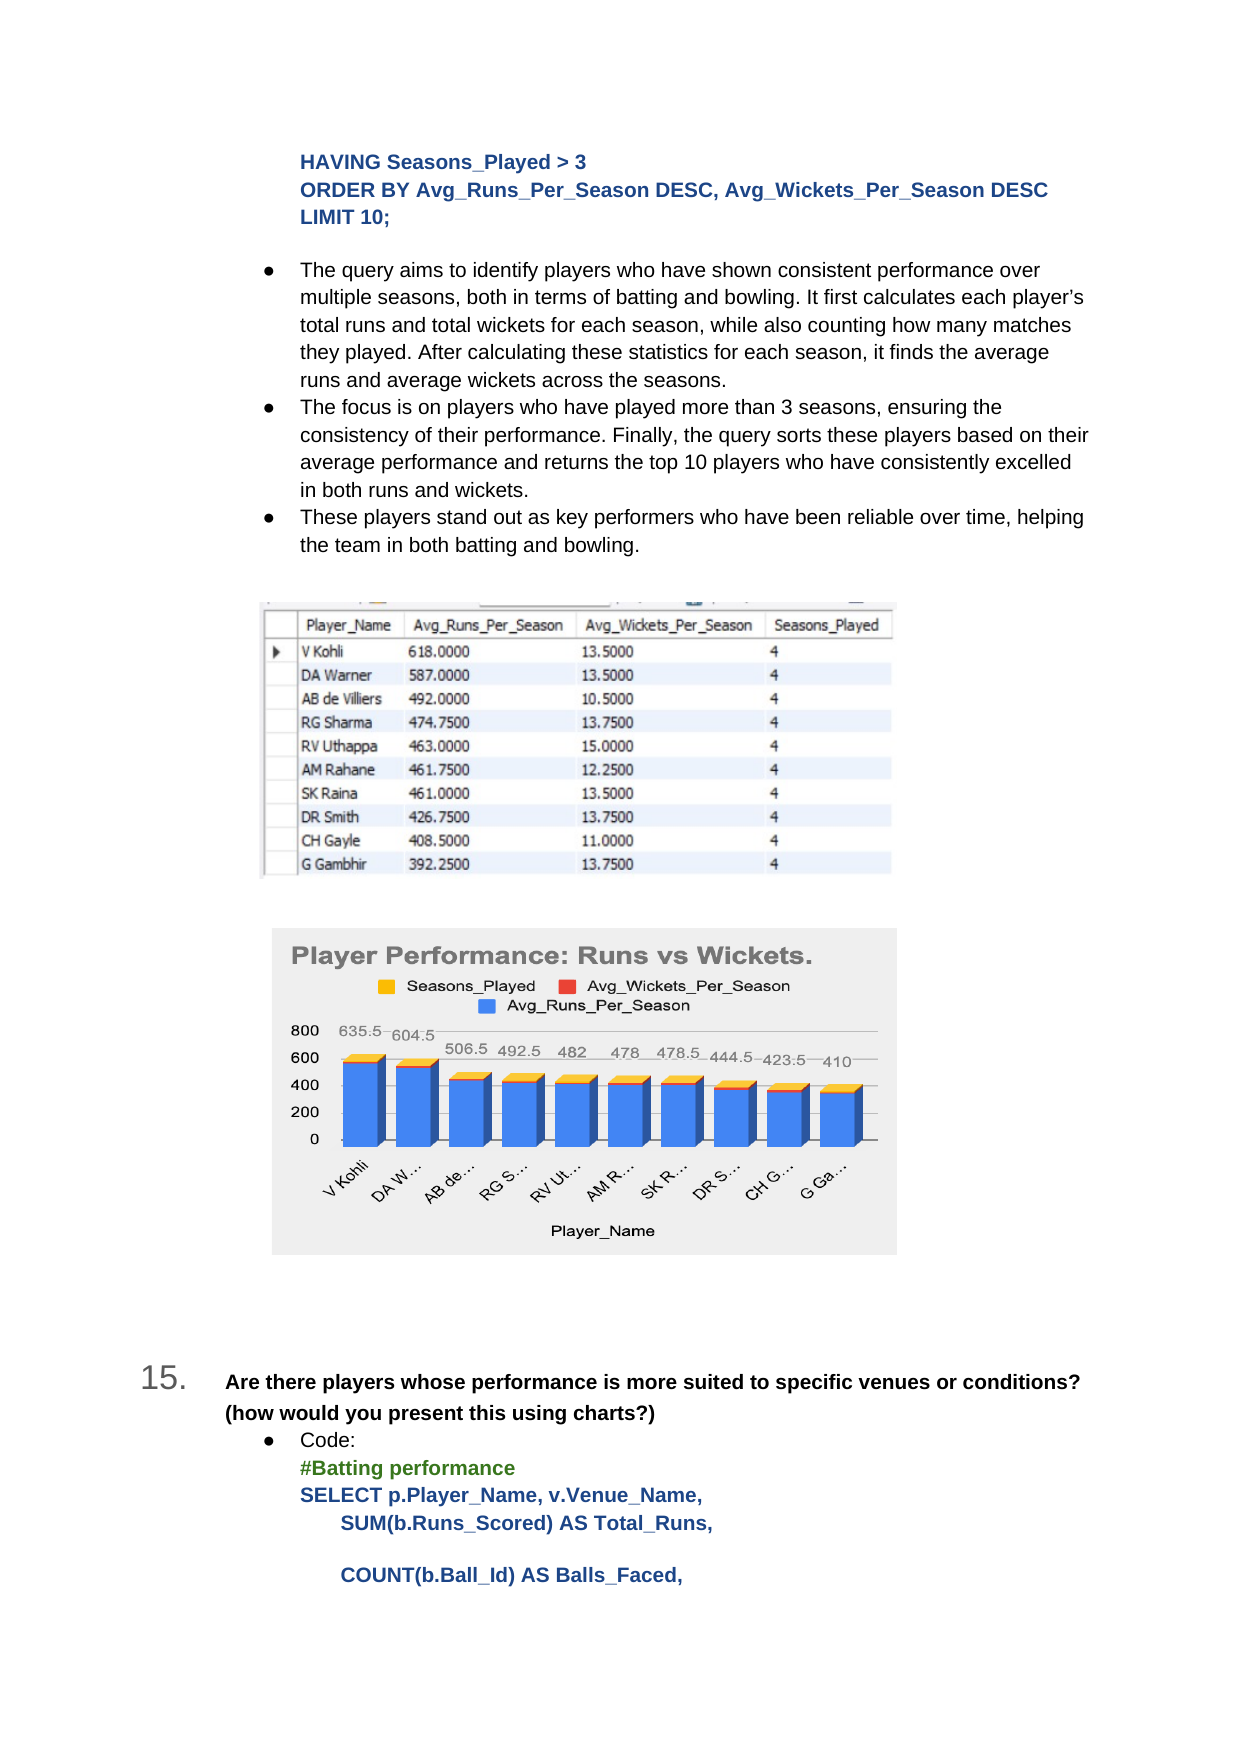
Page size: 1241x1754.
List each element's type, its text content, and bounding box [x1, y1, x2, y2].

text ORDER BY Avg_Runs_Per_Season DESC, Avg_Wickets_Per_Season DESC [300, 177, 1090, 201]
picture [259, 602, 897, 879]
text COUNT(b.Ball_Id) AS Balls_Faced, [300, 1563, 1090, 1587]
list Are there players whose performance is more suited to specific venues or conditions? (how would you present this using charts?) [187, 1357, 1090, 1424]
text LIMIT 10; [300, 205, 1090, 229]
list These players stand out as key performers who have been reliable over time, helping the team in both batting and bowling. [262, 505, 1090, 556]
text HAVING Seasons_Played > 3 [300, 150, 1090, 174]
text SELECT p.Player_Name, v.Venue_Name, [300, 1483, 1090, 1507]
list The query aims to identify players who have shown consistent performance over multiple seasons, both in terms of batting and bowling. It first calculates each player’s total runs and total wickets for each season, while also counting how many matches they played. After calculating these statistics for each season, it finds the average runs and average wickets across the seasons. [262, 257, 1090, 391]
text SUM(b.Runs_Scored) AS Total_Runs, [300, 1510, 1090, 1534]
list The focus is on players who have played more than 3 seasons, ensuring the consistency of their performance. Finally, the query sorts these players based on their average performance and returns the top 10 players who have consistently excelled in both runs and wickets. [262, 395, 1090, 501]
picture [271, 928, 897, 1255]
list Code: [262, 1428, 1090, 1452]
text #Batting performance [300, 1455, 1090, 1479]
